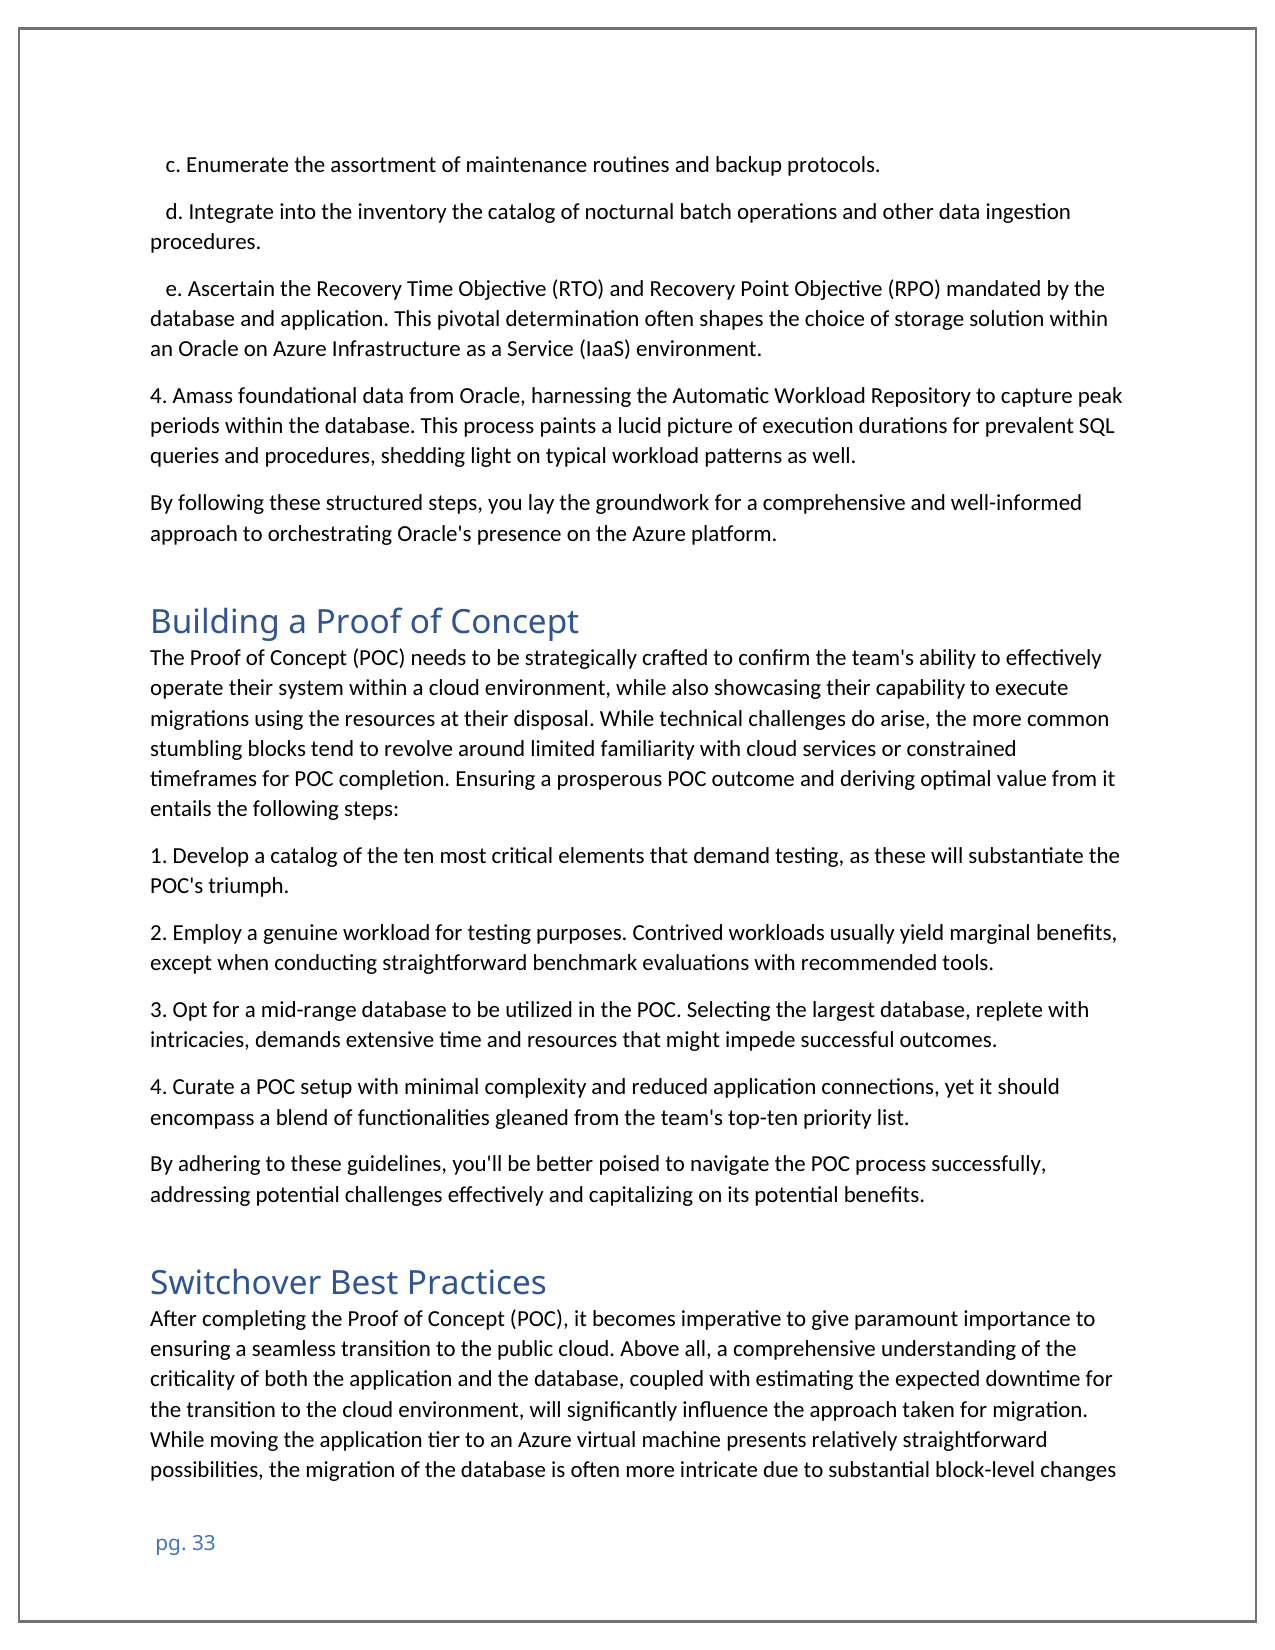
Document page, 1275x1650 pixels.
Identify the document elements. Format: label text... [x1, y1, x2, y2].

text 4. Curate a POC setup with minimal complexity and reduced application connections, yet it should encompass a blend of functionalities gleaned from the team's top-ten priority list. [150, 1072, 1125, 1131]
text c. Enumerate the assortment of maintenance routines and backup protocols. [150, 150, 1125, 178]
text By following these structured steps, you lay the groundwork for a comprehensive and well-informed approach to orchestrating Oracle's presence on the Azure platform. [150, 488, 1125, 547]
text The Proof of Concept (POC) needs to be strategically crafted to confirm the team's ability to effectively operate their system within a cloud environment, while also showcasing their capability to execute migrations using the resources at their disposal. While technical challenges do arise, the more common stumbling blocks tend to revolve around limited familiarity with cloud services or constrained timeframes for POC completion. Ensuring a prosperous POC outcome and deriving optimal value from it entails the following steps: [150, 643, 1125, 822]
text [150, 1304, 1125, 1483]
text e. Ascertain the Recovery Time Objective (RTO) and Recovery Point Objective (RPO) mandated by the database and application. This pivotal determination often shapes the choice of storage solution within an Oracle on Azure Infrastructure as a Service (IaaS) environment. [150, 274, 1125, 362]
text 2. Employ a genuine workload for testing purposes. Contrived workloads usually yield marginal benefits, except when conducting straightforward benchmark evaluations with recommended tools. [150, 918, 1125, 976]
subtitle Building a Proof of Concept [150, 598, 1125, 643]
text 3. Opt for a mid-range database to be utilized in the POC. Selecting the largest database, replete with intricacies, demands extensive time and resources that might impede successful outcomes. [150, 995, 1125, 1053]
text By adhering to these guidelines, you'll be better poised to navigate the POC process successfully, addressing potential challenges effectively and capitalizing on its potential benefits. [150, 1149, 1125, 1208]
subtitle Switchover Best Practices [150, 1259, 1125, 1304]
text 4. Amass foundational data from Oracle, harnessing the Automatic Workload Repository to capture peak periods within the database. This process paints a lucid picture of execution durations for prevalent SQL queries and procedures, shedding light on typical workload patterns as well. [150, 381, 1125, 470]
text 1. Develop a catalog of the ten most critical elements that demand testing, as these will substantiate the POC's triumph. [150, 841, 1125, 899]
text d. Integrate into the inventory the catalog of nocturnal batch operations and other data ingestion procedures. [150, 197, 1125, 255]
